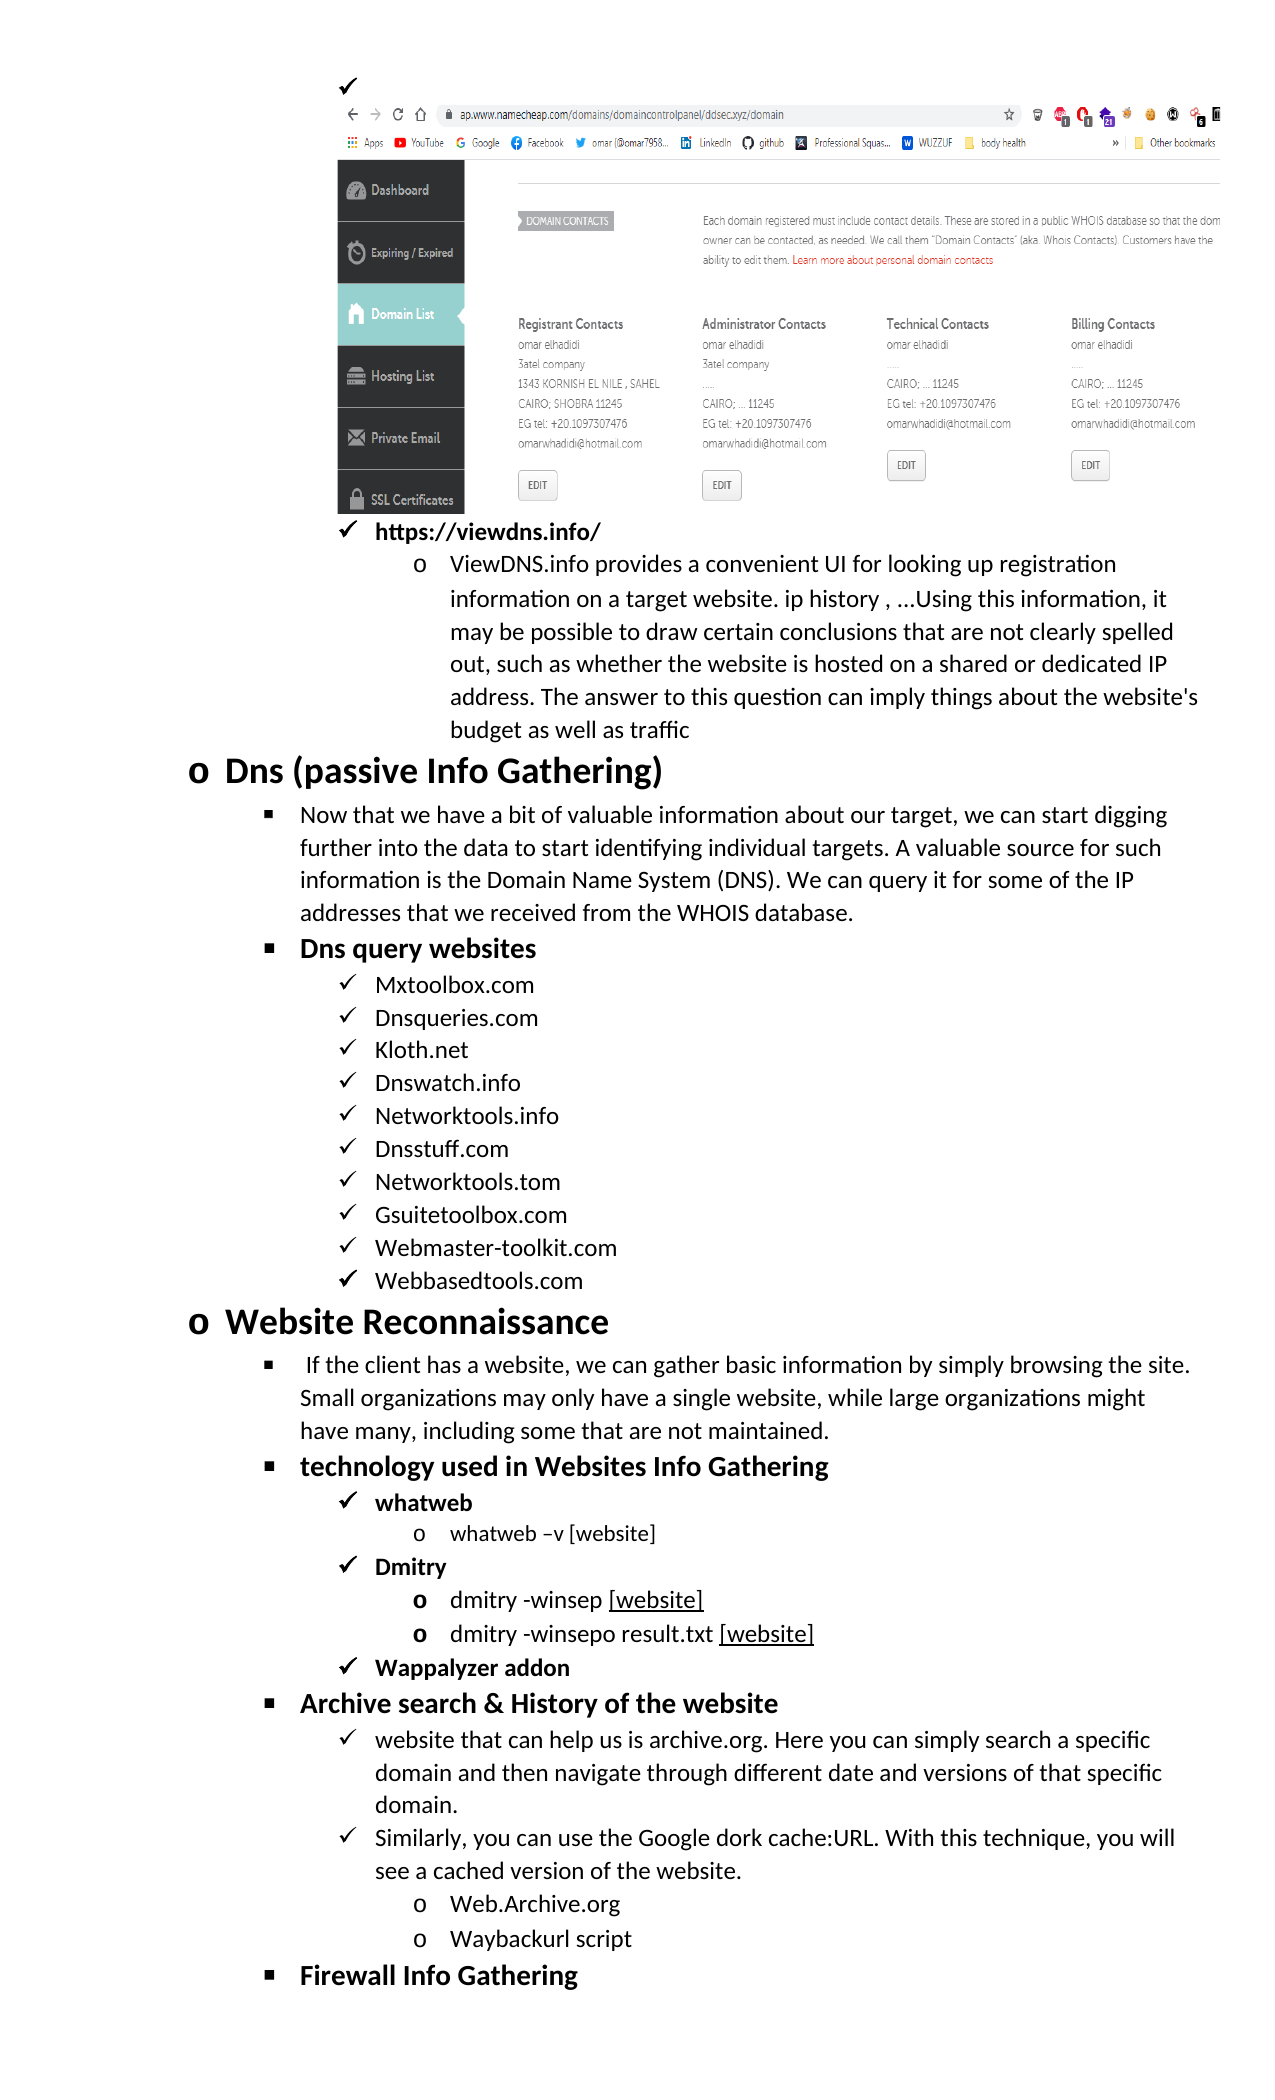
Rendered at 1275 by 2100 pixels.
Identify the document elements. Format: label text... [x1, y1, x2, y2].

list Dmitry [337, 1551, 1200, 1582]
list Dnswatch.info [337, 1068, 1200, 1098]
list Web.Archive.org [412, 1888, 1200, 1920]
list Wappalyzer addon [337, 1652, 1200, 1683]
list Webbasedtools.com [337, 1265, 1200, 1296]
list Waybackurl script [412, 1923, 1200, 1954]
list https://viewdns.info/ [337, 516, 1200, 546]
list Webmaster-toolkit.com [337, 1232, 1200, 1263]
list Dns (passive Info Gathering) [187, 747, 1200, 795]
list dmitry -winsepo result.txt [website] [412, 1618, 1200, 1650]
picture [337, 105, 1221, 514]
list Dnsqueries.com [337, 1002, 1200, 1032]
list dmitry -winsep [website] [412, 1584, 1200, 1616]
list Website Reconnaissance [187, 1298, 1200, 1346]
list technology used in Websites Info Gathering [262, 1448, 1200, 1484]
list Archive search & History of the website [262, 1685, 1200, 1721]
list whatweb –v [website] [412, 1519, 1200, 1549]
list Gsuitetoolbox.com [337, 1199, 1200, 1230]
list Firewall Info Gathering [262, 1957, 1200, 1993]
list Kloth.net [337, 1035, 1200, 1065]
list If the client has a website, we can gather basic information by simply browsing the site. Small organizations may only have a single website, while large organizations might have many, including some that are not maintained. [262, 1349, 1200, 1446]
list Now that we have a bit of valuable information about our target, we can start digging further into the data to start identifying individual targets. A valuable source for such information is the Domain Name System (DNS). We can query it for some of the IP addresses that we received from the WHOIS database. [262, 799, 1200, 928]
list ViewDNS.info provides a convenient UI for looking up registration information on a target website. ip history , ...Using this information, it may be possible to draw certain conclusions that are not clearly spelled out, such as whether the website is hosted on a shared or dedicated IP address. The answer to this question can imply things about the website's budget as well as traffic [412, 548, 1200, 745]
list Dns query websites [262, 930, 1200, 966]
list Dnsstuff.com [337, 1133, 1200, 1164]
list Networktools.tom [337, 1166, 1200, 1197]
list Networktools.info [337, 1101, 1200, 1131]
list Similarly, you can use the Google dork cache:URL. With this technique, you will see a cached version of the website. [337, 1823, 1200, 1886]
list Mxtoolbox.com [337, 969, 1200, 999]
list whatweb [337, 1487, 1200, 1517]
list website that can help us is archive.org. Here you can simply search a specific domain and then navigate through different date and versions of that specific domain. [337, 1724, 1200, 1820]
